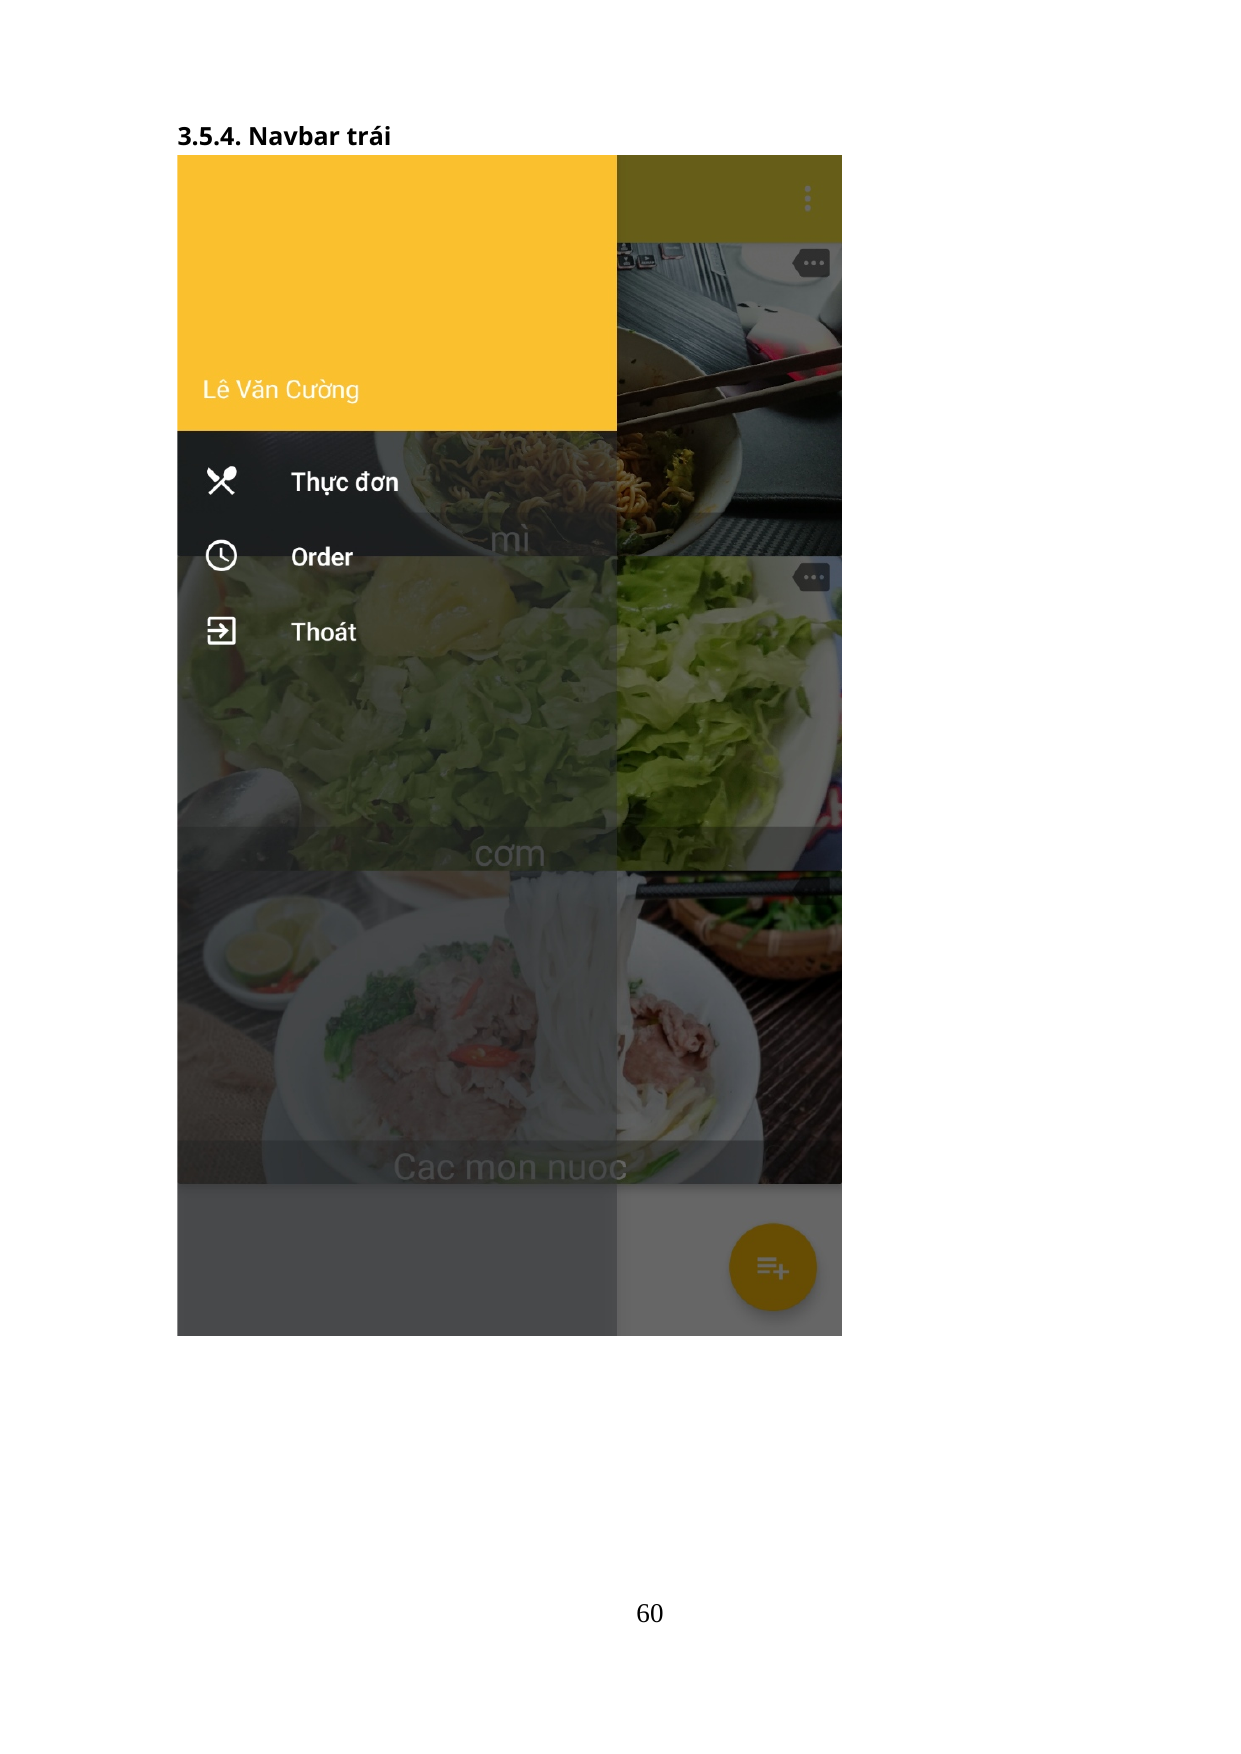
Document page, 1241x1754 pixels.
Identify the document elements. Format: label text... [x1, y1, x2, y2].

picture [177, 155, 842, 1336]
subtitle 3.5.4. Navbar trái [177, 118, 1122, 152]
